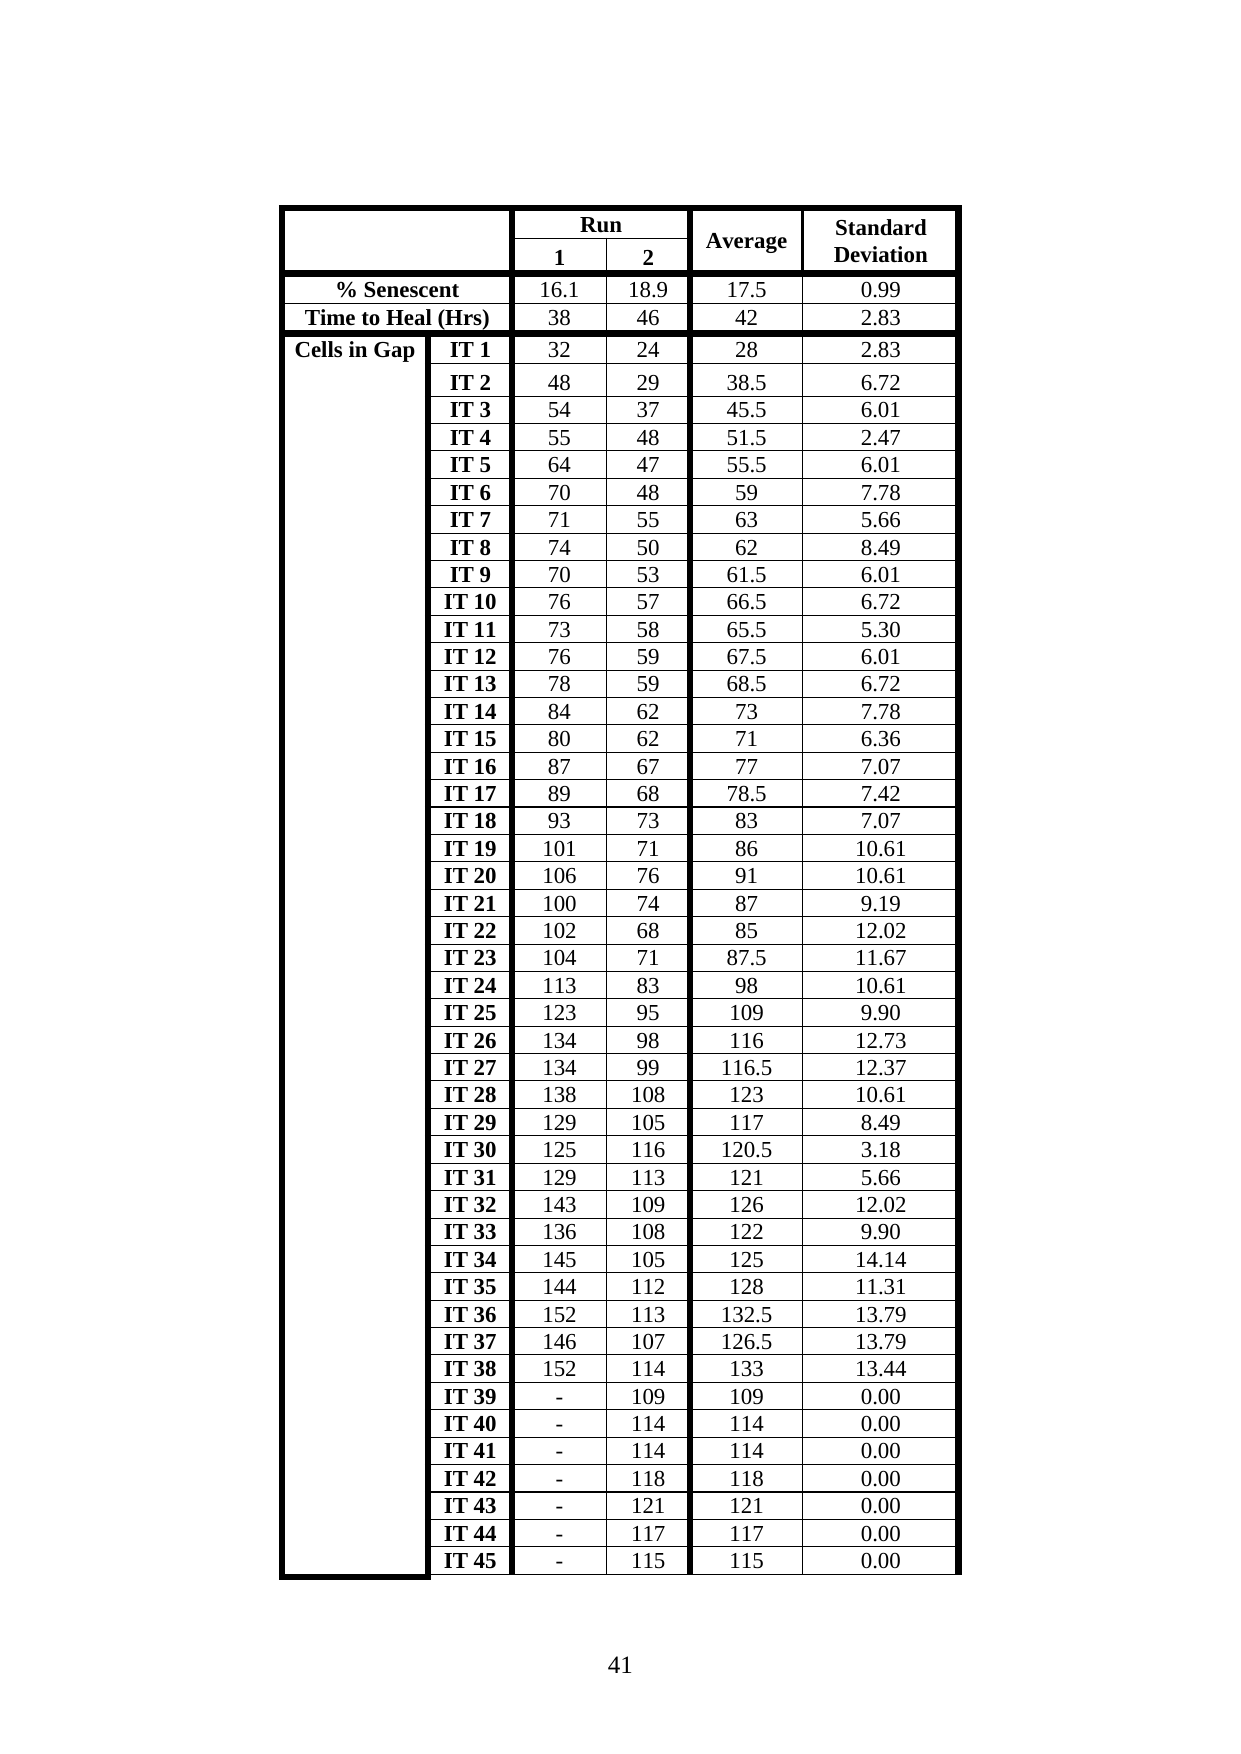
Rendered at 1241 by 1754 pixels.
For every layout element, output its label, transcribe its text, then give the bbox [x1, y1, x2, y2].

table_cell 65.5 [693, 616, 802, 642]
table_cell IT 21 [431, 890, 509, 916]
table_cell 136 [515, 1219, 606, 1245]
table_cell 55.5 [693, 451, 802, 478]
table_cell 109 [607, 1191, 687, 1217]
table_cell 146 [515, 1328, 606, 1354]
table_cell IT 31 [431, 1164, 509, 1190]
table_cell 123 [515, 999, 606, 1026]
table_cell 144 [515, 1273, 606, 1299]
table_cell 73 [515, 616, 606, 642]
table_cell 54 [515, 397, 606, 423]
table_cell 12.02 [803, 1191, 955, 1217]
table_cell 143 [515, 1191, 606, 1217]
table_cell 0.00 [803, 1493, 955, 1519]
table_cell 61.5 [693, 561, 802, 587]
table_cell 134 [515, 1027, 606, 1053]
table_cell 121 [693, 1164, 802, 1190]
table_header Run [515, 211, 687, 238]
table_cell 125 [515, 1136, 606, 1163]
table_cell 98 [607, 1027, 687, 1053]
table_cell 42 [693, 304, 802, 330]
table_cell 53 [607, 561, 687, 587]
table_cell 59 [693, 479, 802, 505]
table_cell 29 [607, 364, 687, 396]
table_cell - [515, 1493, 606, 1519]
table_cell IT 45 [431, 1547, 509, 1573]
table_cell 77 [693, 753, 802, 779]
table_cell 6.01 [803, 451, 955, 478]
table_cell 6.72 [803, 671, 955, 697]
table_cell IT 25 [431, 999, 509, 1026]
table_cell 76 [515, 643, 606, 669]
table_cell 109 [607, 1383, 687, 1409]
table_cell IT 33 [431, 1219, 509, 1245]
table_cell 87.5 [693, 945, 802, 971]
table_cell IT 8 [431, 534, 509, 560]
table_cell 71 [693, 725, 802, 752]
table_cell 118 [693, 1465, 802, 1491]
table_cell 10.61 [803, 972, 955, 998]
table_cell 74 [607, 890, 687, 916]
table_cell IT 24 [431, 972, 509, 998]
table_cell 114 [693, 1438, 802, 1464]
table_cell IT 14 [431, 698, 509, 724]
table_cell 0.00 [803, 1410, 955, 1437]
table_cell 38 [515, 304, 606, 330]
table_cell 78 [515, 671, 606, 697]
table_cell 122 [693, 1219, 802, 1245]
table_cell 10.61 [803, 862, 955, 889]
table_cell 116.5 [693, 1054, 802, 1080]
table_cell 24 [607, 337, 687, 363]
table_cell IT 11 [431, 616, 509, 642]
table_cell 16.1 [515, 277, 606, 303]
table_cell 100 [515, 890, 606, 916]
table_cell 98 [693, 972, 802, 998]
table_cell 87 [515, 753, 606, 779]
table_cell 70 [515, 479, 606, 505]
table_cell IT 44 [431, 1520, 509, 1546]
table_cell IT 22 [431, 917, 509, 943]
table_cell 51.5 [693, 424, 802, 450]
table_cell 13.79 [803, 1328, 955, 1354]
table_cell IT 40 [431, 1410, 509, 1437]
table_cell 0.00 [803, 1465, 955, 1491]
table_cell 134 [515, 1054, 606, 1080]
table_cell 13.79 [803, 1301, 955, 1327]
table_cell 145 [515, 1246, 606, 1272]
table_cell IT 19 [431, 835, 509, 861]
table_cell 7.42 [803, 780, 955, 806]
table_cell 107 [607, 1328, 687, 1354]
table_cell 0.00 [803, 1547, 955, 1573]
table_cell IT 39 [431, 1383, 509, 1409]
table_cell IT 15 [431, 725, 509, 752]
table_cell IT 38 [431, 1355, 509, 1382]
table_cell 120.5 [693, 1136, 802, 1163]
table_cell 10.61 [803, 1081, 955, 1108]
table_cell 108 [607, 1219, 687, 1245]
table_cell IT 27 [431, 1054, 509, 1080]
table_cell 62 [607, 698, 687, 724]
table_cell 12.73 [803, 1027, 955, 1053]
table_cell IT 18 [431, 808, 509, 834]
table_cell IT 3 [431, 397, 509, 423]
table_cell 57 [607, 588, 687, 615]
table_cell IT 34 [431, 1246, 509, 1272]
table_cell 152 [515, 1301, 606, 1327]
table_cell 99 [607, 1054, 687, 1080]
table_cell IT 9 [431, 561, 509, 587]
table_cell IT 41 [431, 1438, 509, 1464]
table_cell 71 [607, 945, 687, 971]
table_cell - [515, 1465, 606, 1491]
table_cell 48 [607, 479, 687, 505]
table_cell - [515, 1410, 606, 1437]
table_cell 123 [693, 1081, 802, 1108]
table_cell 68 [607, 917, 687, 943]
table_cell 106 [515, 862, 606, 889]
table_cell 89 [515, 780, 606, 806]
table_cell 66.5 [693, 588, 802, 615]
table_cell 7.78 [803, 479, 955, 505]
table_cell 128 [693, 1273, 802, 1299]
table_cell 117 [693, 1520, 802, 1546]
table_cell 93 [515, 808, 606, 834]
table_cell 105 [607, 1246, 687, 1272]
table_cell 59 [607, 643, 687, 669]
table_cell 129 [515, 1109, 606, 1135]
table_cell 138 [515, 1081, 606, 1108]
table_cell 59 [607, 671, 687, 697]
table_cell 108 [607, 1081, 687, 1108]
table_cell 0.99 [803, 277, 955, 303]
table_cell 10.61 [803, 835, 955, 861]
table_cell 9.19 [803, 890, 955, 916]
table_header Average [693, 211, 801, 270]
table_cell 62 [607, 725, 687, 752]
table_cell 114 [607, 1410, 687, 1437]
table_cell 87 [693, 890, 802, 916]
table_cell IT 1 [431, 337, 509, 363]
table_cell 76 [515, 588, 606, 615]
table_cell 63 [693, 506, 802, 532]
table_cell 8.49 [803, 1109, 955, 1135]
table_cell 112 [607, 1273, 687, 1299]
table_cell 105 [607, 1109, 687, 1135]
table_cell 0.00 [803, 1383, 955, 1409]
table_cell 0.00 [803, 1438, 955, 1464]
table_cell 83 [607, 972, 687, 998]
table_cell 114 [607, 1438, 687, 1464]
table_cell 55 [607, 506, 687, 532]
table_cell 55 [515, 424, 606, 450]
table_cell 11.67 [803, 945, 955, 971]
table_cell - [515, 1520, 606, 1546]
table_cell 46 [607, 304, 687, 330]
table_cell 12.02 [803, 917, 955, 943]
table_cell 71 [515, 506, 606, 532]
table_cell 6.72 [803, 364, 955, 396]
table_cell 6.72 [803, 588, 955, 615]
table_cell 129 [515, 1164, 606, 1190]
table_cell IT 17 [431, 780, 509, 806]
table_cell 6.01 [803, 561, 955, 587]
table_cell % Senescent [285, 277, 509, 303]
table_cell 7.07 [803, 753, 955, 779]
table_cell 85 [693, 917, 802, 943]
table_cell 74 [515, 534, 606, 560]
table_cell 50 [607, 534, 687, 560]
table_cell 18.9 [607, 277, 687, 303]
table_cell 3.18 [803, 1136, 955, 1163]
table_cell IT 29 [431, 1109, 509, 1135]
table_cell 17.5 [693, 277, 802, 303]
table_cell Time to Heal (Hrs) [285, 304, 509, 330]
table_cell 11.31 [803, 1273, 955, 1299]
table_cell IT 12 [431, 643, 509, 669]
table_cell 86 [693, 835, 802, 861]
table_cell 2.83 [803, 337, 955, 363]
table_cell 48 [607, 424, 687, 450]
table_cell 126.5 [693, 1328, 802, 1354]
table_cell 2.47 [803, 424, 955, 450]
table_cell 71 [607, 835, 687, 861]
table_cell 116 [693, 1027, 802, 1053]
table_cell IT 37 [431, 1328, 509, 1354]
table_cell 118 [607, 1465, 687, 1491]
table_cell 109 [693, 1383, 802, 1409]
table_cell - [515, 1438, 606, 1464]
table_cell 28 [693, 337, 802, 363]
table_cell 14.14 [803, 1246, 955, 1272]
table_cell 6.36 [803, 725, 955, 752]
table_cell 64 [515, 451, 606, 478]
table_cell IT 30 [431, 1136, 509, 1163]
table_cell IT 5 [431, 451, 509, 478]
table_cell 152 [515, 1355, 606, 1382]
table_cell 101 [515, 835, 606, 861]
table_cell 6.01 [803, 397, 955, 423]
table_cell 62 [693, 534, 802, 560]
table_cell 114 [693, 1410, 802, 1437]
table_cell 80 [515, 725, 606, 752]
table_cell 12.37 [803, 1054, 955, 1080]
table_cell 5.30 [803, 616, 955, 642]
table_cell 95 [607, 999, 687, 1026]
table_cell IT 26 [431, 1027, 509, 1053]
table_cell IT 16 [431, 753, 509, 779]
table_cell 113 [607, 1301, 687, 1327]
table_cell 38.5 [693, 364, 802, 396]
table_cell 67.5 [693, 643, 802, 669]
table_cell 2 [607, 239, 687, 270]
table_cell 68.5 [693, 671, 802, 697]
table_cell 58 [607, 616, 687, 642]
table_cell IT 42 [431, 1465, 509, 1491]
table_cell 115 [607, 1547, 687, 1573]
table_cell 132.5 [693, 1301, 802, 1327]
table_cell 47 [607, 451, 687, 478]
table_cell 73 [693, 698, 802, 724]
table_header [285, 211, 509, 270]
table_cell 126 [693, 1191, 802, 1217]
table_cell 5.66 [803, 506, 955, 532]
table_cell IT 20 [431, 862, 509, 889]
table_cell 70 [515, 561, 606, 587]
table_cell 78.5 [693, 780, 802, 806]
table_cell 125 [693, 1246, 802, 1272]
table_cell IT 7 [431, 506, 509, 532]
table_cell IT 36 [431, 1301, 509, 1327]
table_cell IT 35 [431, 1273, 509, 1299]
table_cell 9.90 [803, 1219, 955, 1245]
table_cell 7.07 [803, 808, 955, 834]
table_cell IT 13 [431, 671, 509, 697]
table_cell 102 [515, 917, 606, 943]
table_cell - [515, 1383, 606, 1409]
table_cell 0.00 [803, 1520, 955, 1546]
table_cell IT 28 [431, 1081, 509, 1108]
table_cell 2.83 [803, 304, 955, 330]
table_cell 117 [607, 1520, 687, 1546]
table_cell 68 [607, 780, 687, 806]
table_cell 121 [607, 1493, 687, 1519]
table_cell 1 [515, 239, 606, 270]
table_cell 67 [607, 753, 687, 779]
table_cell 114 [607, 1355, 687, 1382]
table_cell IT 10 [431, 588, 509, 615]
table_cell 73 [607, 808, 687, 834]
table_cell 9.90 [803, 999, 955, 1026]
table_cell 115 [693, 1547, 802, 1573]
table_cell 8.49 [803, 534, 955, 560]
table_cell 7.78 [803, 698, 955, 724]
table_cell 6.01 [803, 643, 955, 669]
table_cell 37 [607, 397, 687, 423]
table_cell 117 [693, 1109, 802, 1135]
table_cell 83 [693, 808, 802, 834]
table_cell IT 6 [431, 479, 509, 505]
table_cell 104 [515, 945, 606, 971]
table_cell 121 [693, 1493, 802, 1519]
table_cell IT 4 [431, 424, 509, 450]
table_cell 32 [515, 337, 606, 363]
table_cell 13.44 [803, 1355, 955, 1382]
table_cell IT 32 [431, 1191, 509, 1217]
table_cell - [515, 1547, 606, 1573]
table_cell 5.66 [803, 1164, 955, 1190]
table_cell IT 23 [431, 945, 509, 971]
table_cell 84 [515, 698, 606, 724]
table_cell 48 [515, 364, 606, 396]
table_cell 91 [693, 862, 802, 889]
table_cell 76 [607, 862, 687, 889]
table_cell 116 [607, 1136, 687, 1163]
table_cell 133 [693, 1355, 802, 1382]
table_cell 45.5 [693, 397, 802, 423]
table_cell IT 2 [431, 364, 509, 396]
table_cell 109 [693, 999, 802, 1026]
table_cell Cells in Gap [285, 337, 425, 1573]
table_cell 113 [607, 1164, 687, 1190]
table_cell IT 43 [431, 1493, 509, 1519]
table_cell 113 [515, 972, 606, 998]
table_header Standard Deviation [804, 211, 955, 270]
